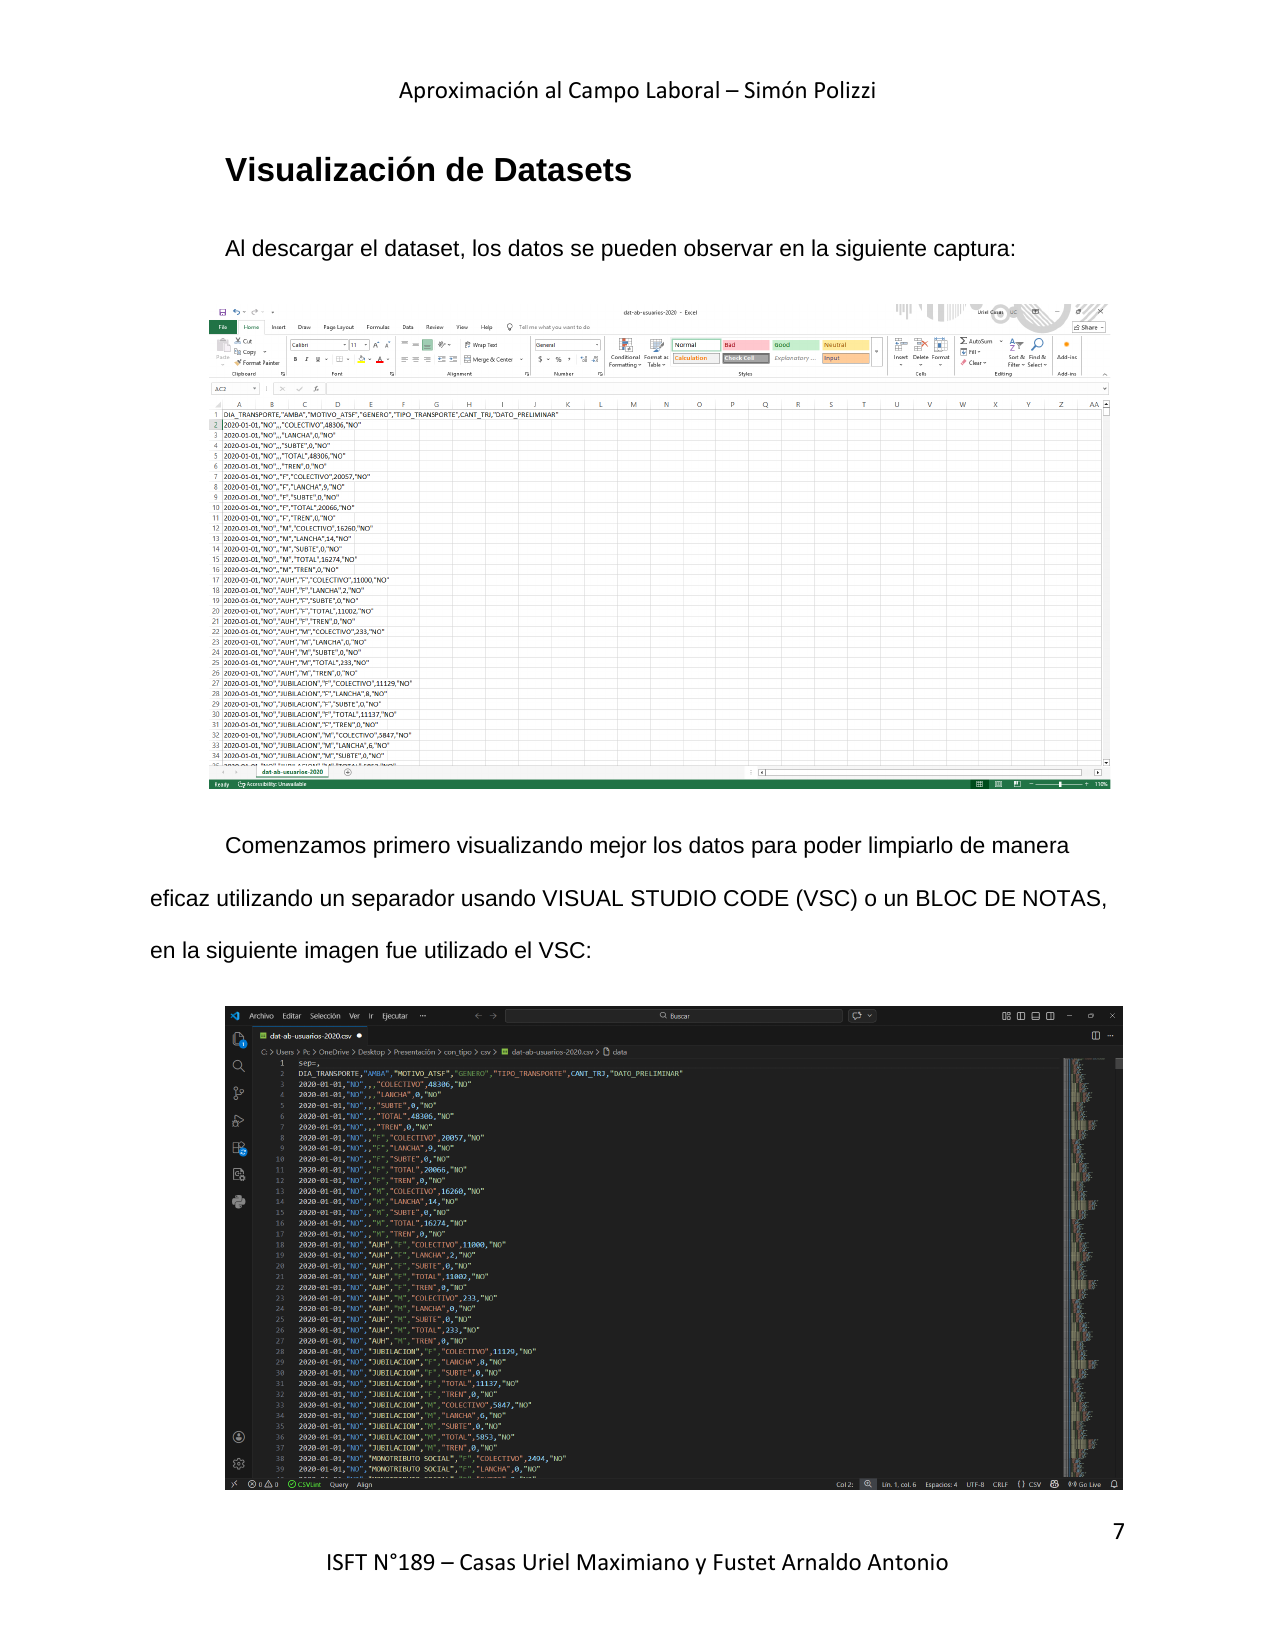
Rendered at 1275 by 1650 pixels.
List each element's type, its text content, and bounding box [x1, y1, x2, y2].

picture [209, 304, 1111, 789]
text Al descargar el dataset, los datos se pueden observar en la siguiente captura: [150, 235, 1125, 262]
text Comenzamos primero visualizando mejor los datos para poder limpiarlo de manera eficaz utilizando un separador usando VISUAL STUDIO CODE (VSC) o un BLOC DE NOTAS, en la siguiente imagen fue utilizado el VSC: [150, 832, 1125, 964]
text Visualización de Datasets [150, 150, 1125, 188]
picture [225, 1006, 1123, 1490]
